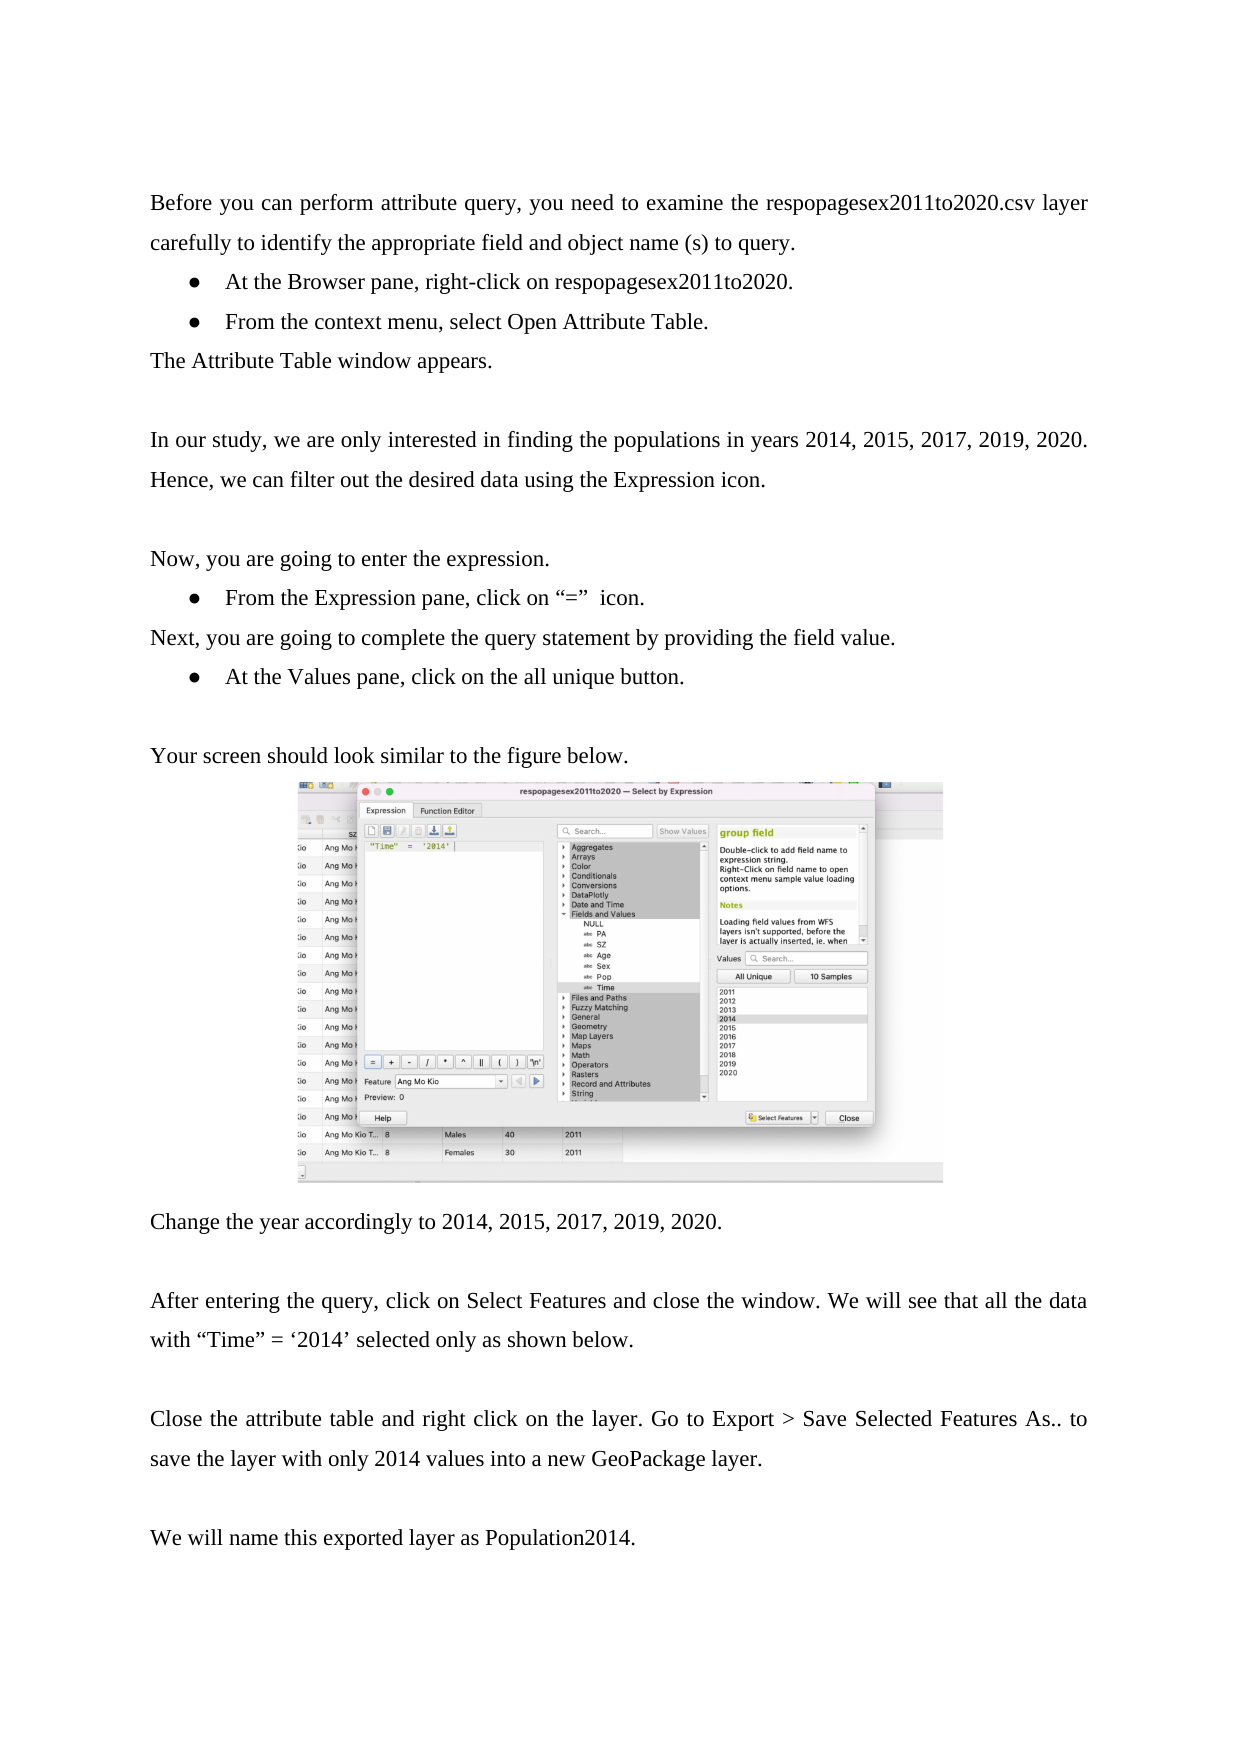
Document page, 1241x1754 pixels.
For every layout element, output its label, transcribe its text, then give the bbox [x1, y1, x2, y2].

text Close the attribute table and right click on the layer. Go to Export > Save Selected Features As.. to save the layer with only 2014 values into a new GeoPackage layer. [150, 1405, 1090, 1471]
text Change the year accordingly to 2014, 2015, 2017, 2019, 2020. [150, 1208, 1090, 1234]
text Next, you are going to complete the query statement by providing the field value. [150, 624, 1090, 650]
text The Attribute Table window appears. [150, 347, 1090, 374]
picture [297, 781, 944, 1183]
text After entering the query, click on Select Features and close the window. We will see that all the data with “Time” = ‘2014’ selected only as shown below. [150, 1287, 1090, 1353]
list At the Values pane, click on the all unique button. [187, 663, 1090, 689]
list At the Browser pane, right-click on respopagesex2011to2020. [187, 268, 1090, 295]
text Now, you are going to enter the expression. [150, 545, 1090, 571]
text We will name this exported layer as Population2014. [150, 1524, 1090, 1550]
list From the context menu, select Open Attribute Table. [187, 308, 1090, 334]
text Your screen should look similar to the figure below. [150, 742, 1090, 768]
list From the Expression pane, click on “=” icon. [187, 584, 1090, 611]
text In our study, we are only interested in finding the populations in years 2014, 2015, 2017, 2019, 2020. Hence, we can filter out the desired data using the Expression icon. [150, 426, 1090, 492]
text Before you can perform attribute query, you need to examine the respopagesex2011to2020.csv layer carefully to identify the appropriate field and object name (s) to query. [150, 189, 1090, 255]
